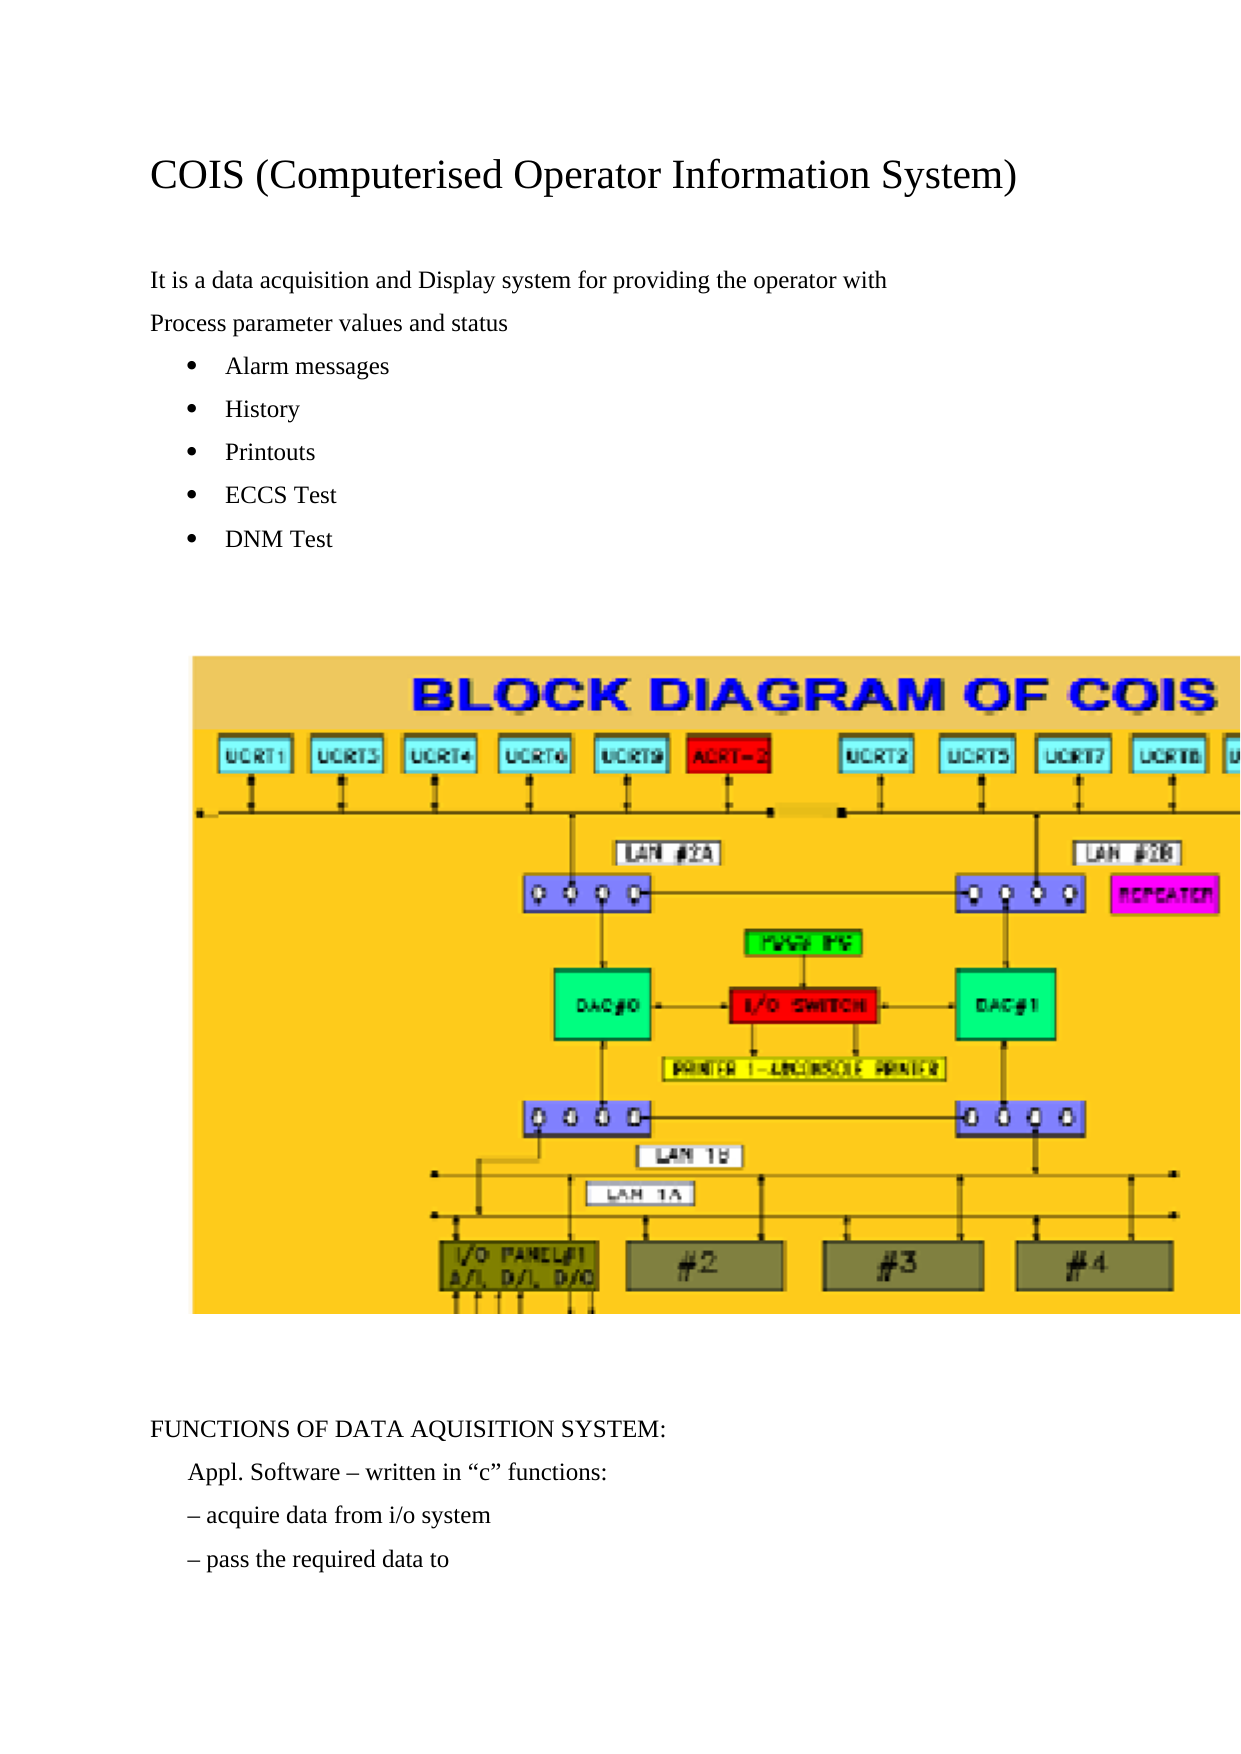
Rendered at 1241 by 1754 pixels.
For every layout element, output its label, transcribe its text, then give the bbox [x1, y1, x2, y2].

list Alarm messages [187, 351, 1090, 380]
picture [187, 653, 1241, 1314]
text FUNCTIONS OF DATA AQUISITION SYSTEM: [150, 1414, 1090, 1443]
text COIS (Computerised Operator Information System) [150, 150, 1090, 198]
text Process parameter values and status [150, 308, 1090, 337]
list Printouts [187, 437, 1090, 466]
list ECCS Test [187, 481, 1090, 509]
list DNM Test [187, 524, 1090, 552]
list History [187, 394, 1090, 423]
text – acquire data from i/o system [187, 1501, 1090, 1529]
text It is a data acquisition and Display system for providing the operator with [150, 265, 1090, 294]
text – pass the required data to [187, 1544, 1090, 1572]
text Appl. Software – written in “c” functions: [187, 1457, 1090, 1486]
